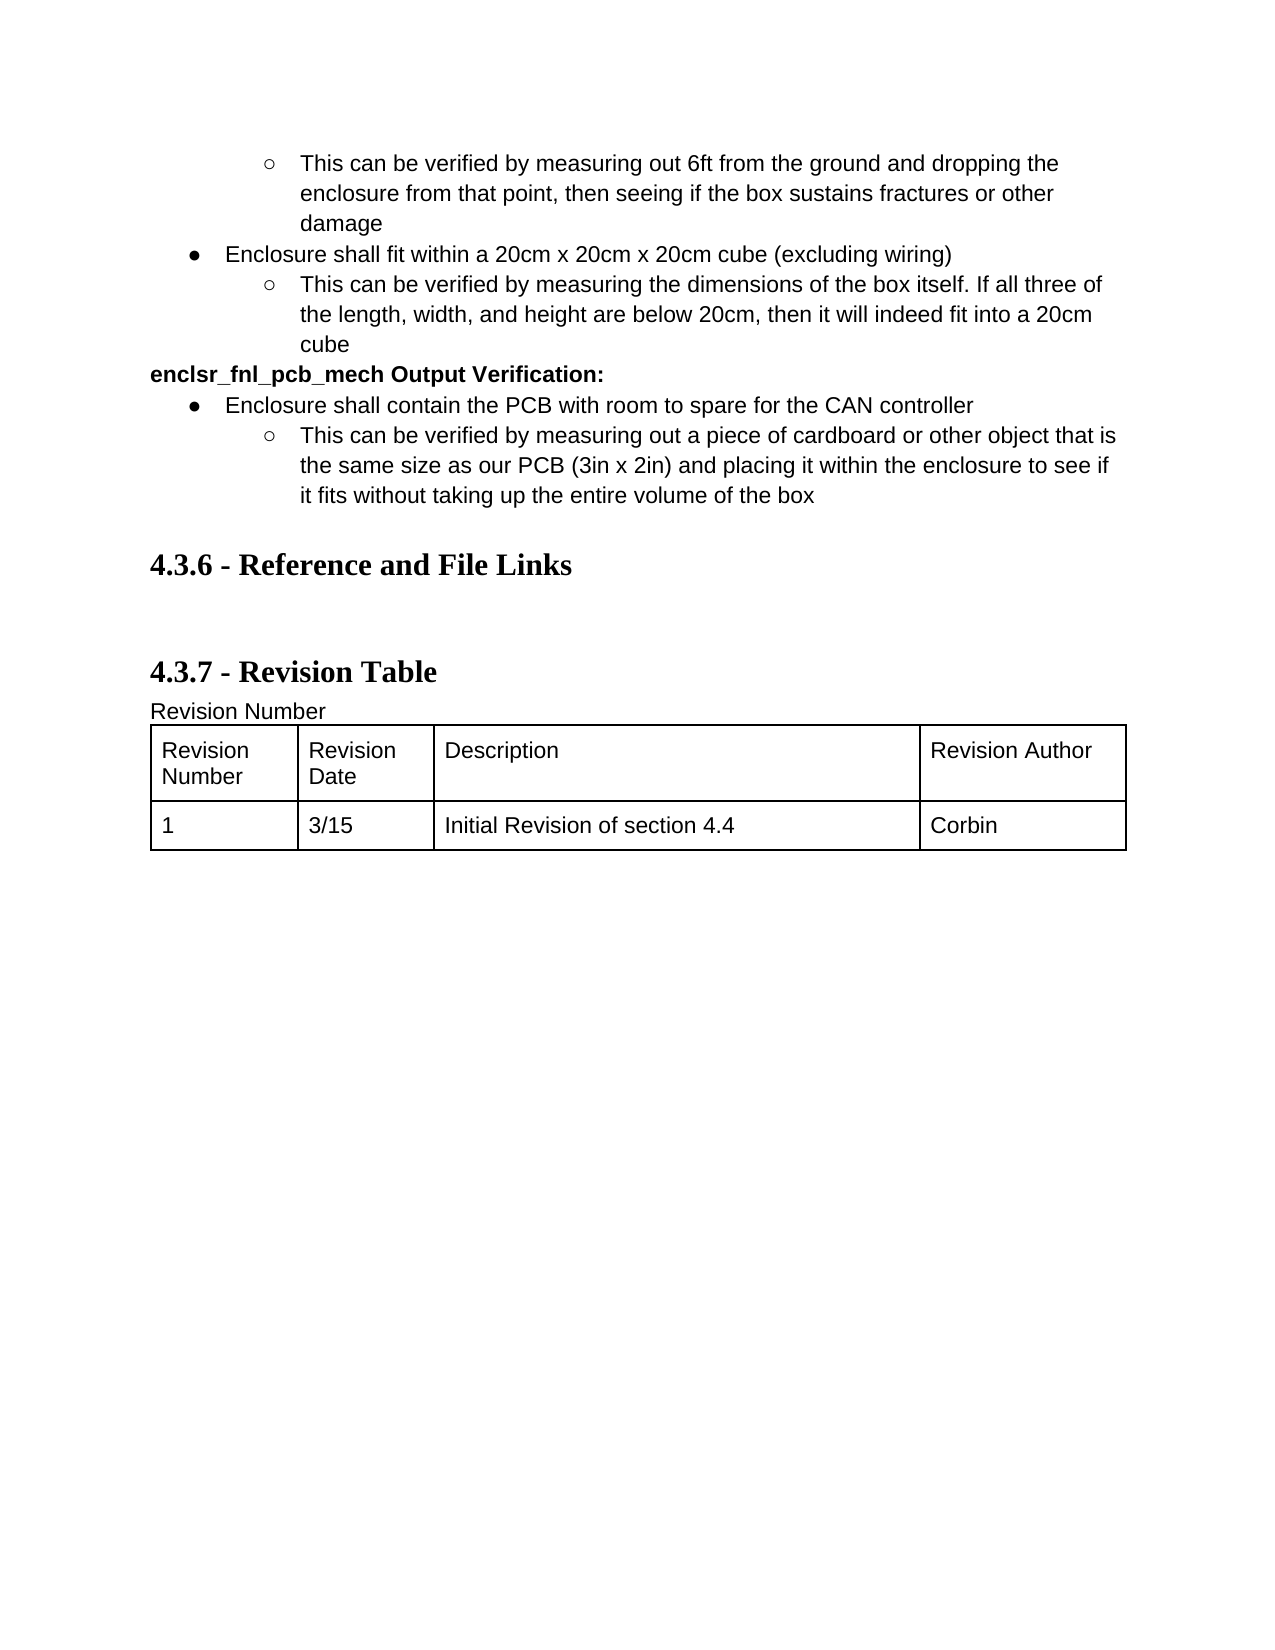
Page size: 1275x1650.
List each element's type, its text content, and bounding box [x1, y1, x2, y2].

table_header Revision Date [299, 726, 433, 800]
table_cell Corbin [921, 802, 1125, 849]
table_header Revision Number [152, 726, 297, 800]
table_cell 1 [152, 802, 297, 849]
list This can be verified by measuring the dimensions of the box itself. If all three of the length, width, and height are below 20cm, then it will indeed fit into a 20cm cube [262, 271, 1125, 358]
table_header Description [435, 726, 919, 800]
table_cell Initial Revision of section 4.4 [435, 802, 919, 849]
list This can be verified by measuring out 6ft from the ground and dropping the enclosure from that point, then seeing if the box sustains fractures or other damage [262, 150, 1125, 237]
subtitle 4.3.7 - Revision Table [150, 654, 1125, 689]
table_header Revision Author [921, 726, 1125, 800]
subtitle 4.3.6 - Reference and File Links [150, 546, 1125, 582]
table_cell 3/15 [299, 802, 433, 849]
text enclsr_fnl_pcb_mech Output Verification: [150, 361, 1125, 388]
list Enclosure shall fit within a 20cm x 20cm x 20cm cube (excluding wiring) [187, 241, 1125, 267]
list Enclosure shall contain the PCB with room to spare for the CAN controller [187, 392, 1125, 418]
list This can be verified by measuring out a piece of cardboard or other object that is the same size as our PCB (3in x 2in) and placing it within the enclosure to see if it fits without taking up the entire volume of the box [262, 422, 1125, 509]
text Revision Number [150, 698, 1125, 724]
